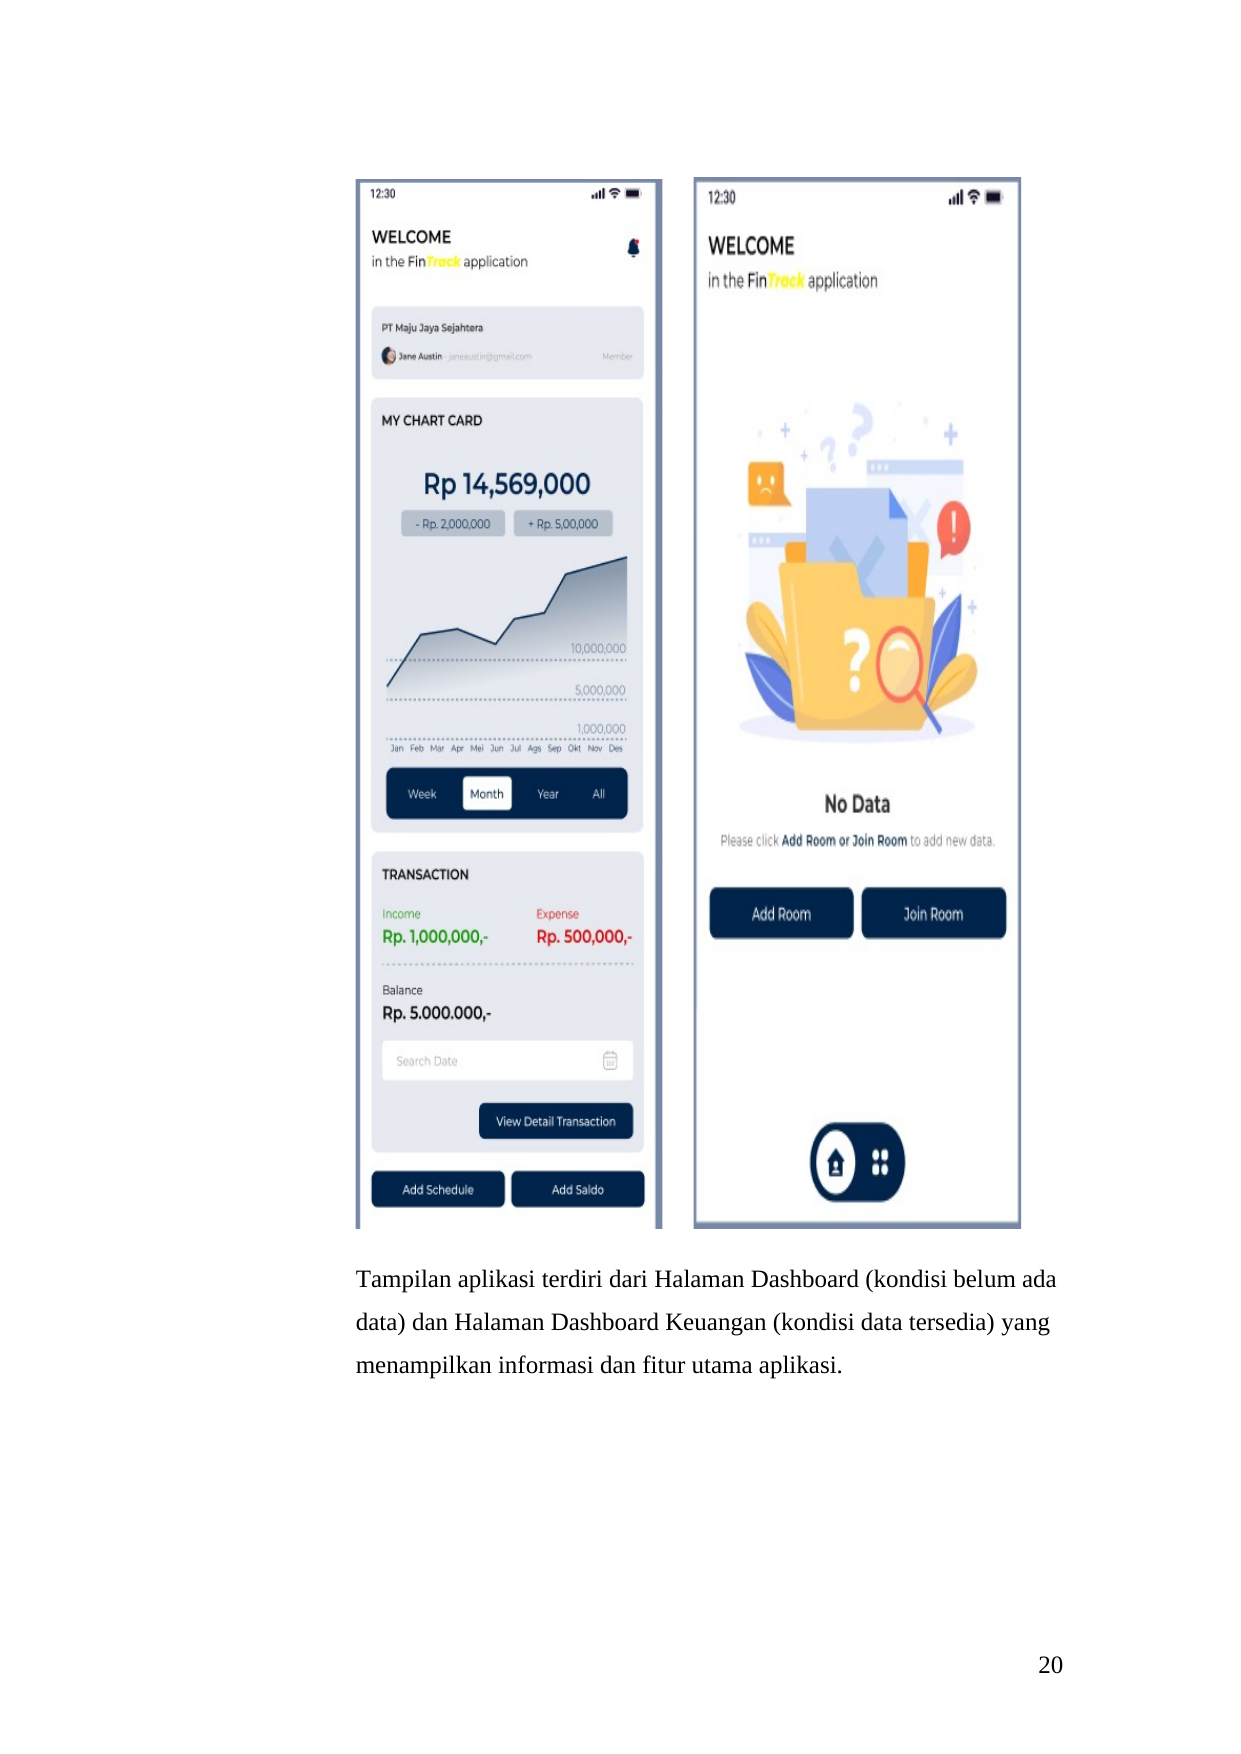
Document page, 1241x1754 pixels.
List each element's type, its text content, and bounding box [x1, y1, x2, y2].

picture [693, 177, 1022, 1229]
text Tampilan aplikasi terdiri dari Halaman Dashboard (kondisi belum ada data) dan Halaman Dashboard Keuangan (kondisi data tersedia) yang menampilkan informasi dan fitur utama aplikasi. [356, 1264, 1063, 1379]
picture [355, 179, 663, 1229]
